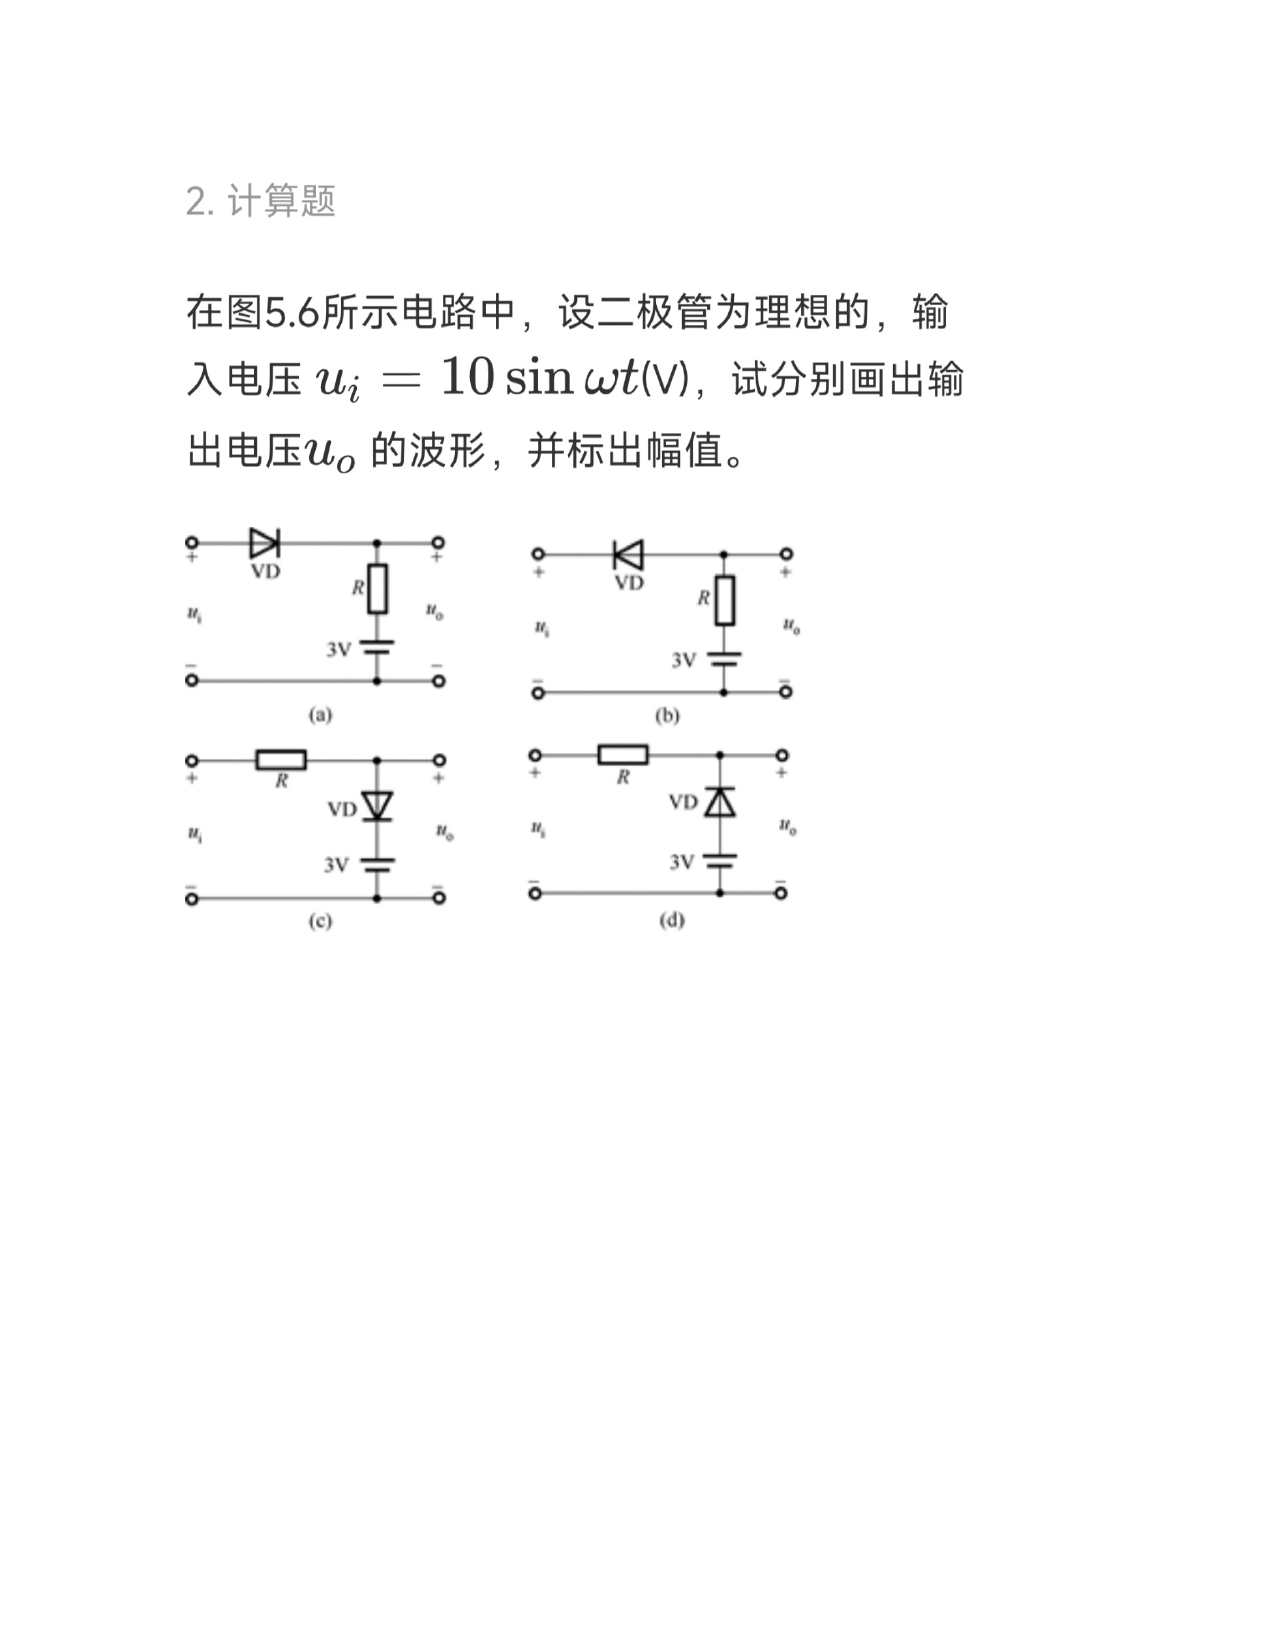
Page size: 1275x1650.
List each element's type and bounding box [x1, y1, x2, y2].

picture [150, 150, 1017, 1027]
